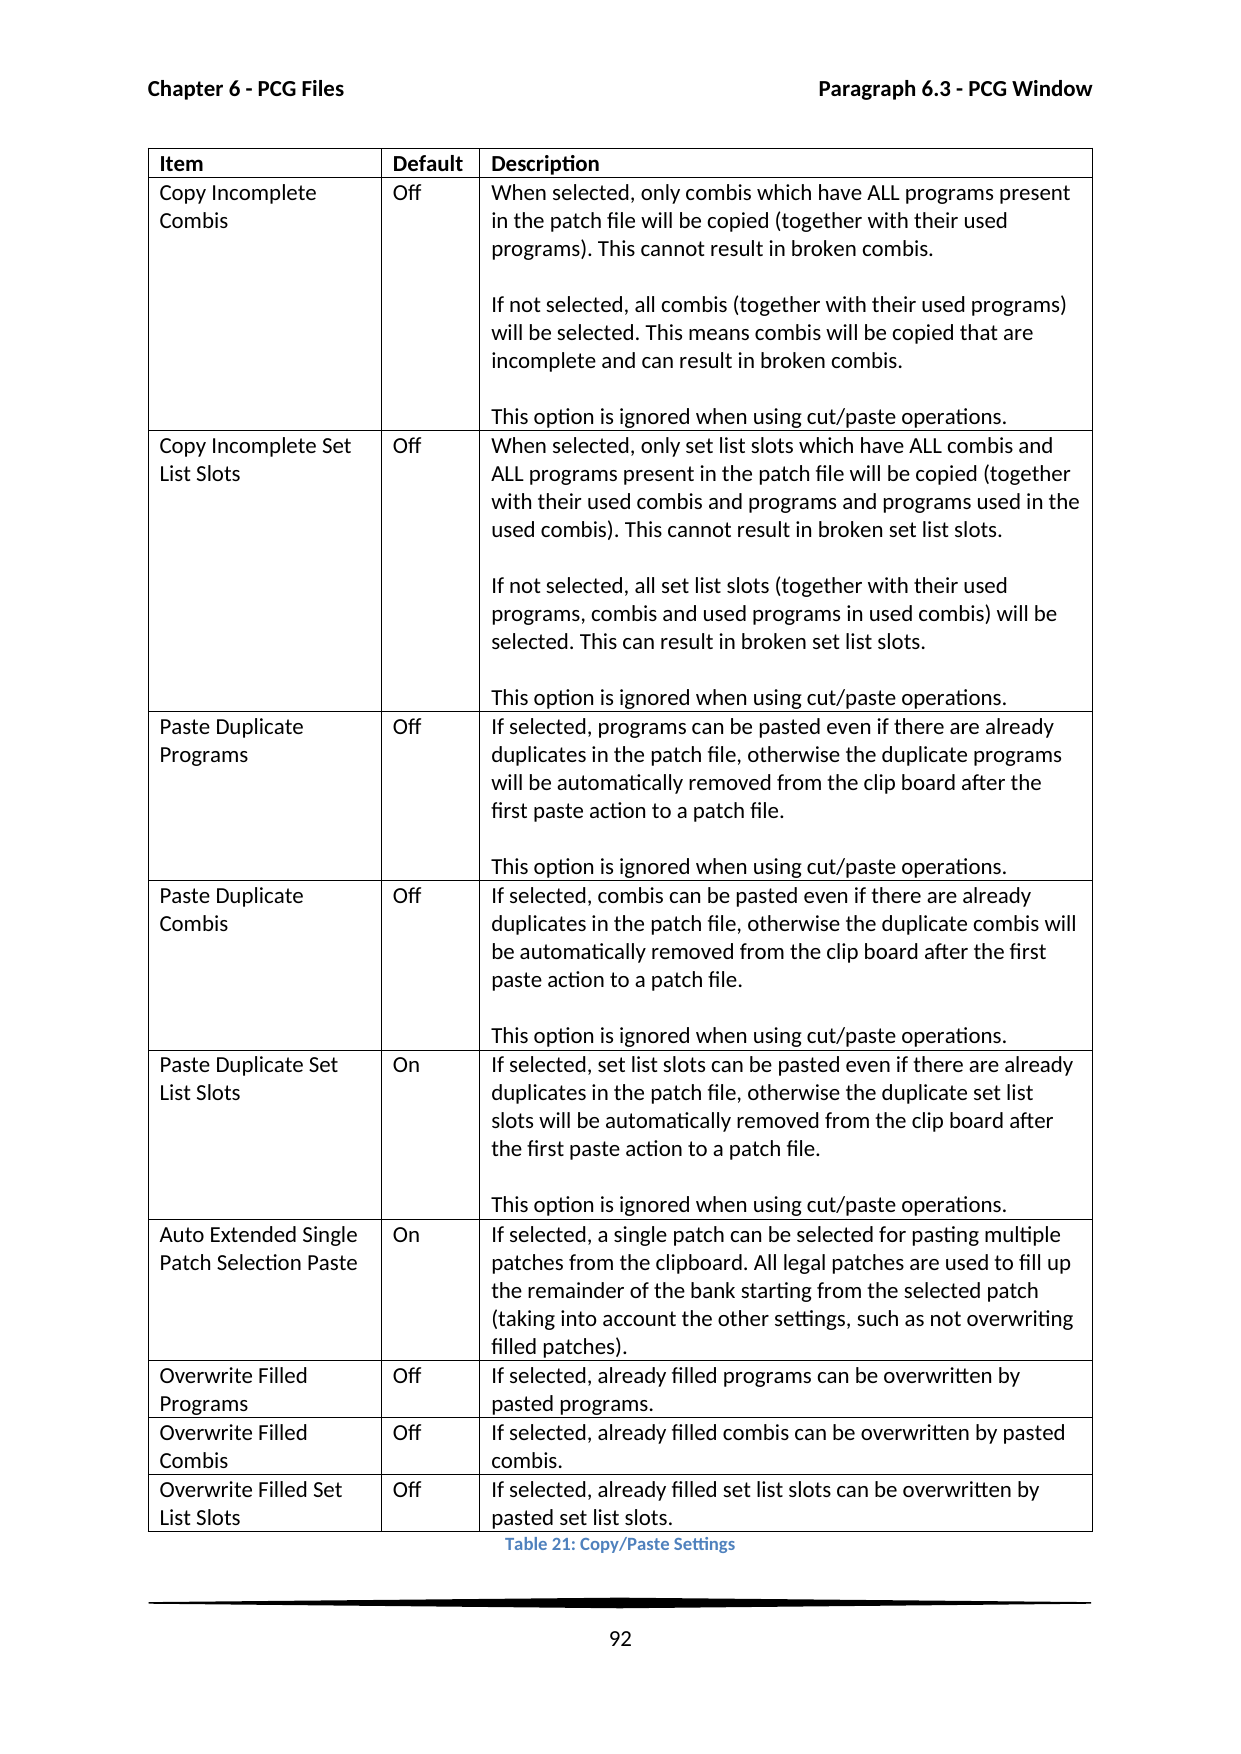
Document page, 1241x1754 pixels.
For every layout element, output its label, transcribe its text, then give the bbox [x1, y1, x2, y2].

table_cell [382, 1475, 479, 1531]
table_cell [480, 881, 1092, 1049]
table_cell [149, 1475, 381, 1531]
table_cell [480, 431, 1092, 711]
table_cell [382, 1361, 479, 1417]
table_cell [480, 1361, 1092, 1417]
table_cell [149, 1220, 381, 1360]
text Table 21: Copy/Paste Settings [148, 1532, 1093, 1555]
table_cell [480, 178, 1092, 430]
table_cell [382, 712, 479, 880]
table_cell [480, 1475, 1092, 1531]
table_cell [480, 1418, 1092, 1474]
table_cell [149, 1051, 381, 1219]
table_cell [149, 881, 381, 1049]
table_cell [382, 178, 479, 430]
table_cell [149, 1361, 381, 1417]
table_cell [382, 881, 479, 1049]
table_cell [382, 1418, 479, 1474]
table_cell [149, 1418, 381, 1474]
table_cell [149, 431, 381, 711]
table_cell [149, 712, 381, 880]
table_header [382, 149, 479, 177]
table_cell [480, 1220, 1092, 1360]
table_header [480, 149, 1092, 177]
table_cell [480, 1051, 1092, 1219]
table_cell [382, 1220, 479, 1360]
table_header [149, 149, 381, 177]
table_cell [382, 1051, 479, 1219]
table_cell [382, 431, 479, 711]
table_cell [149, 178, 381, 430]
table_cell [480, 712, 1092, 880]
